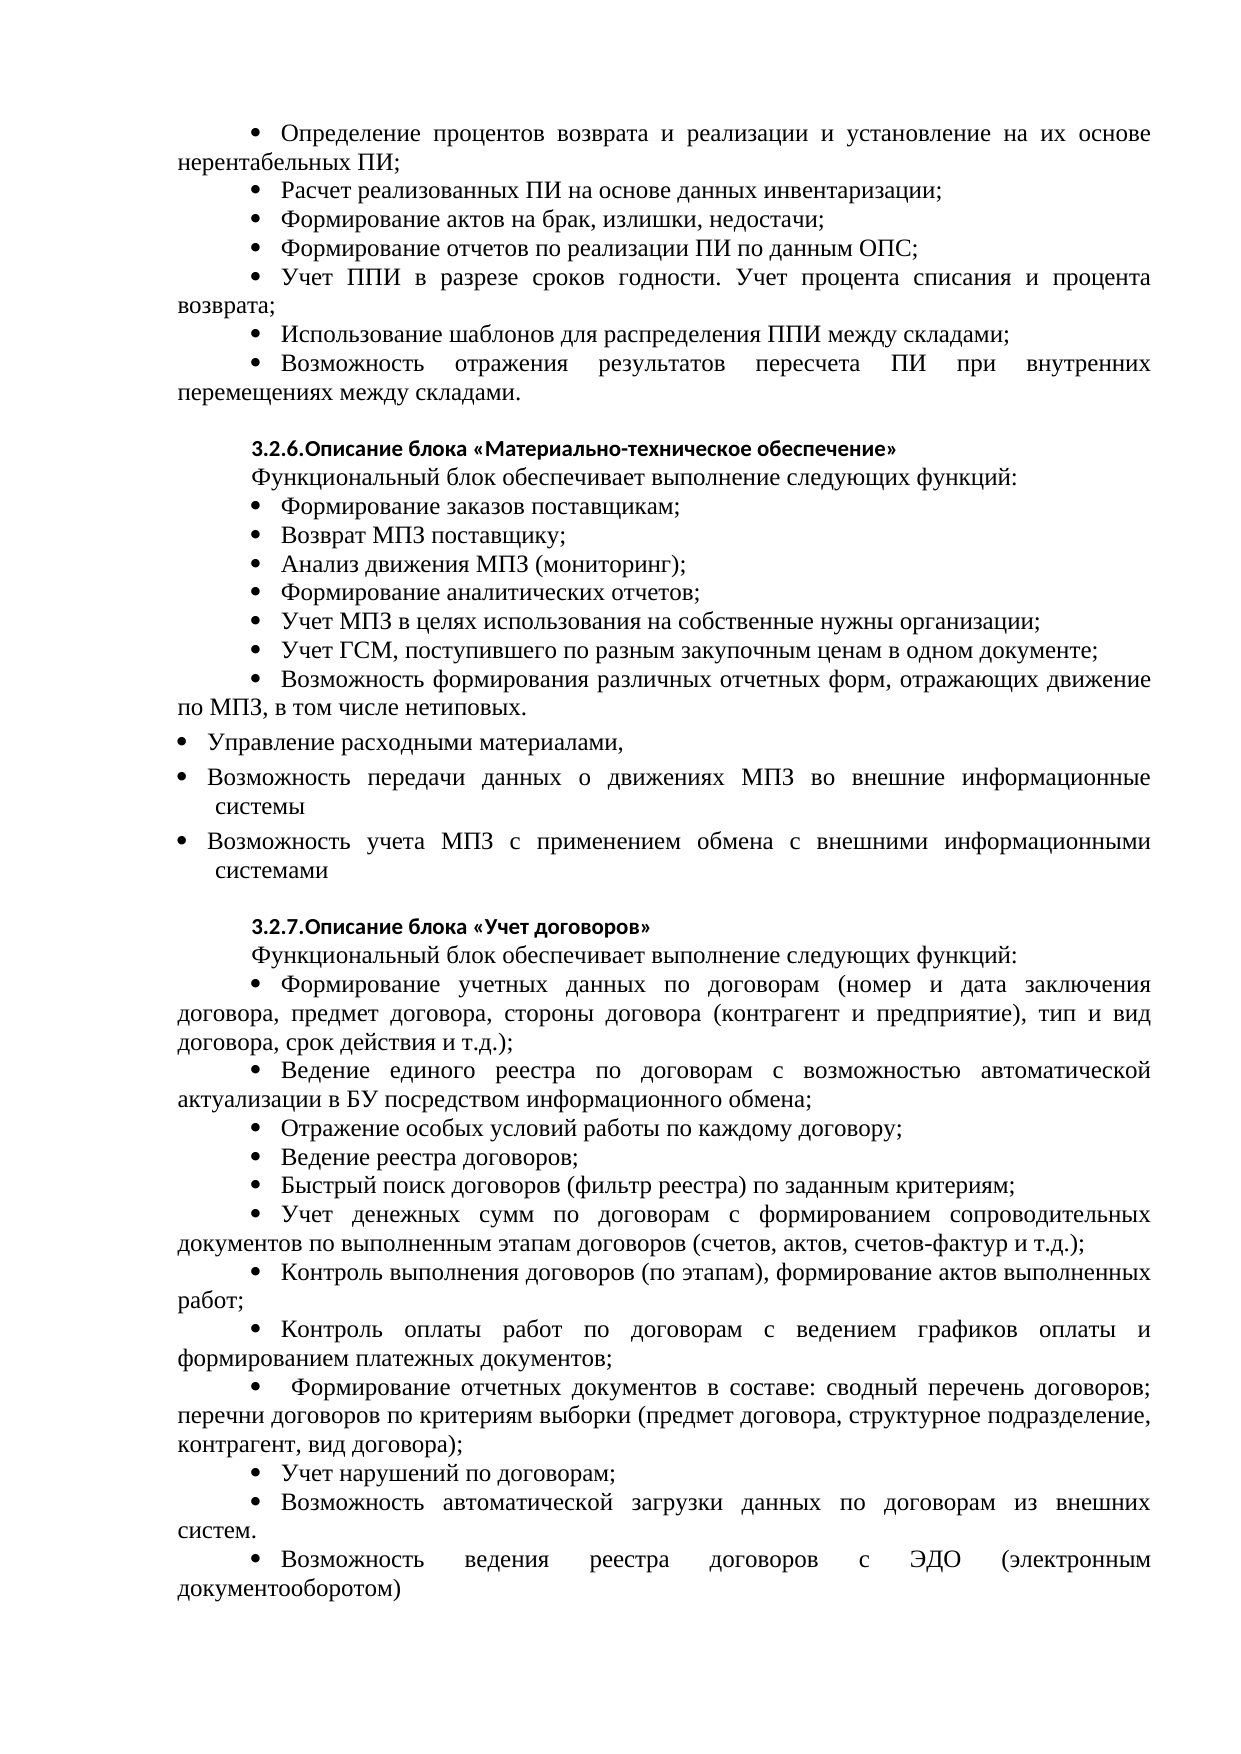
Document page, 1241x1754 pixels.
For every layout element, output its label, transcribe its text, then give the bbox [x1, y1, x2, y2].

list Использование шаблонов для распределения ППИ между складами; [177, 319, 1152, 348]
list Возможность отражения результатов пересчета ПИ при внутренних перемещениях между складами. [177, 348, 1152, 406]
list Учет ГСМ, поступившего по разным закупочным ценам в одном документе; [177, 635, 1152, 664]
list Управление расходными материалами, [177, 727, 1152, 756]
list Описание блока «Учет договоров» [177, 912, 1152, 940]
list Возможность учета МПЗ с применением обмена с внешними информационными системами [177, 826, 1152, 884]
list Возможность формирования различных отчетных форм, отражающих движение по МПЗ, в том числе нетиповых. [177, 664, 1152, 721]
text Функциональный блок обеспечивает выполнение следующих функций: [177, 462, 1152, 491]
list Описание блока «Материально-техническое обеспечение» [177, 434, 1152, 462]
list Формирование актов на брак, излишки, недостачи; [177, 204, 1152, 233]
list Расчет реализованных ПИ на основе данных инвентаризации; [177, 176, 1152, 204]
list Формирование учетных данных по договорам (номер и дата заключения договора, предмет договора, стороны договора (контрагент и предприятие), тип и вид договора, срок действия и т.д.); [177, 969, 1152, 1055]
list Учет нарушений по договорам; [177, 1458, 1152, 1487]
list Ведение реестра договоров; [177, 1142, 1152, 1170]
list Определение процентов возврата и реализации и установление на их основе нерентабельных ПИ; [177, 118, 1152, 176]
text Функциональный блок обеспечивает выполнение следующих функций: [177, 940, 1152, 969]
list Учет МПЗ в целях использования на собственные нужны организации; [177, 606, 1152, 635]
list Возможность ведения реестра договоров с ЭДО (электронным документооборотом) [177, 1544, 1152, 1602]
list Формирование аналитических отчетов; [177, 577, 1152, 606]
list Учет ППИ в разрезе сроков годности. Учет процента списания и процента возврата; [177, 262, 1152, 319]
list Возможность передачи данных о движениях МПЗ во внешние информационные системы [177, 762, 1152, 820]
list Быстрый поиск договоров (фильтр реестра) по заданным критериям; [177, 1170, 1152, 1199]
list Контроль выполнения договоров (по этапам), формирование актов выполненных работ; [177, 1257, 1152, 1314]
list Анализ движения МПЗ (мониторинг); [177, 549, 1152, 577]
list Формирование отчетных документов в составе: сводный перечень договоров; перечни договоров по критериям выборки (предмет договора, структурное подразделение, контрагент, вид договора); [177, 1372, 1152, 1458]
list Формирование отчетов по реализации ПИ по данным ОПС; [177, 233, 1152, 262]
list Ведение единого реестра по договорам с возможностью автоматической актуализации в БУ посредством информационного обмена; [177, 1055, 1152, 1113]
list Отражение особых условий работы по каждому договору; [177, 1113, 1152, 1142]
list Возврат МПЗ поставщику; [177, 520, 1152, 549]
list Учет денежных сумм по договорам с формированием сопроводительных документов по выполненным этапам договоров (счетов, актов, счетов-фактур и т.д.); [177, 1199, 1152, 1257]
list Формирование заказов поставщикам; [177, 491, 1152, 520]
list Контроль оплаты работ по договорам с ведением графиков оплаты и формированием платежных документов; [177, 1314, 1152, 1372]
list Возможность автоматической загрузки данных по договорам из внешних систем. [177, 1487, 1152, 1544]
